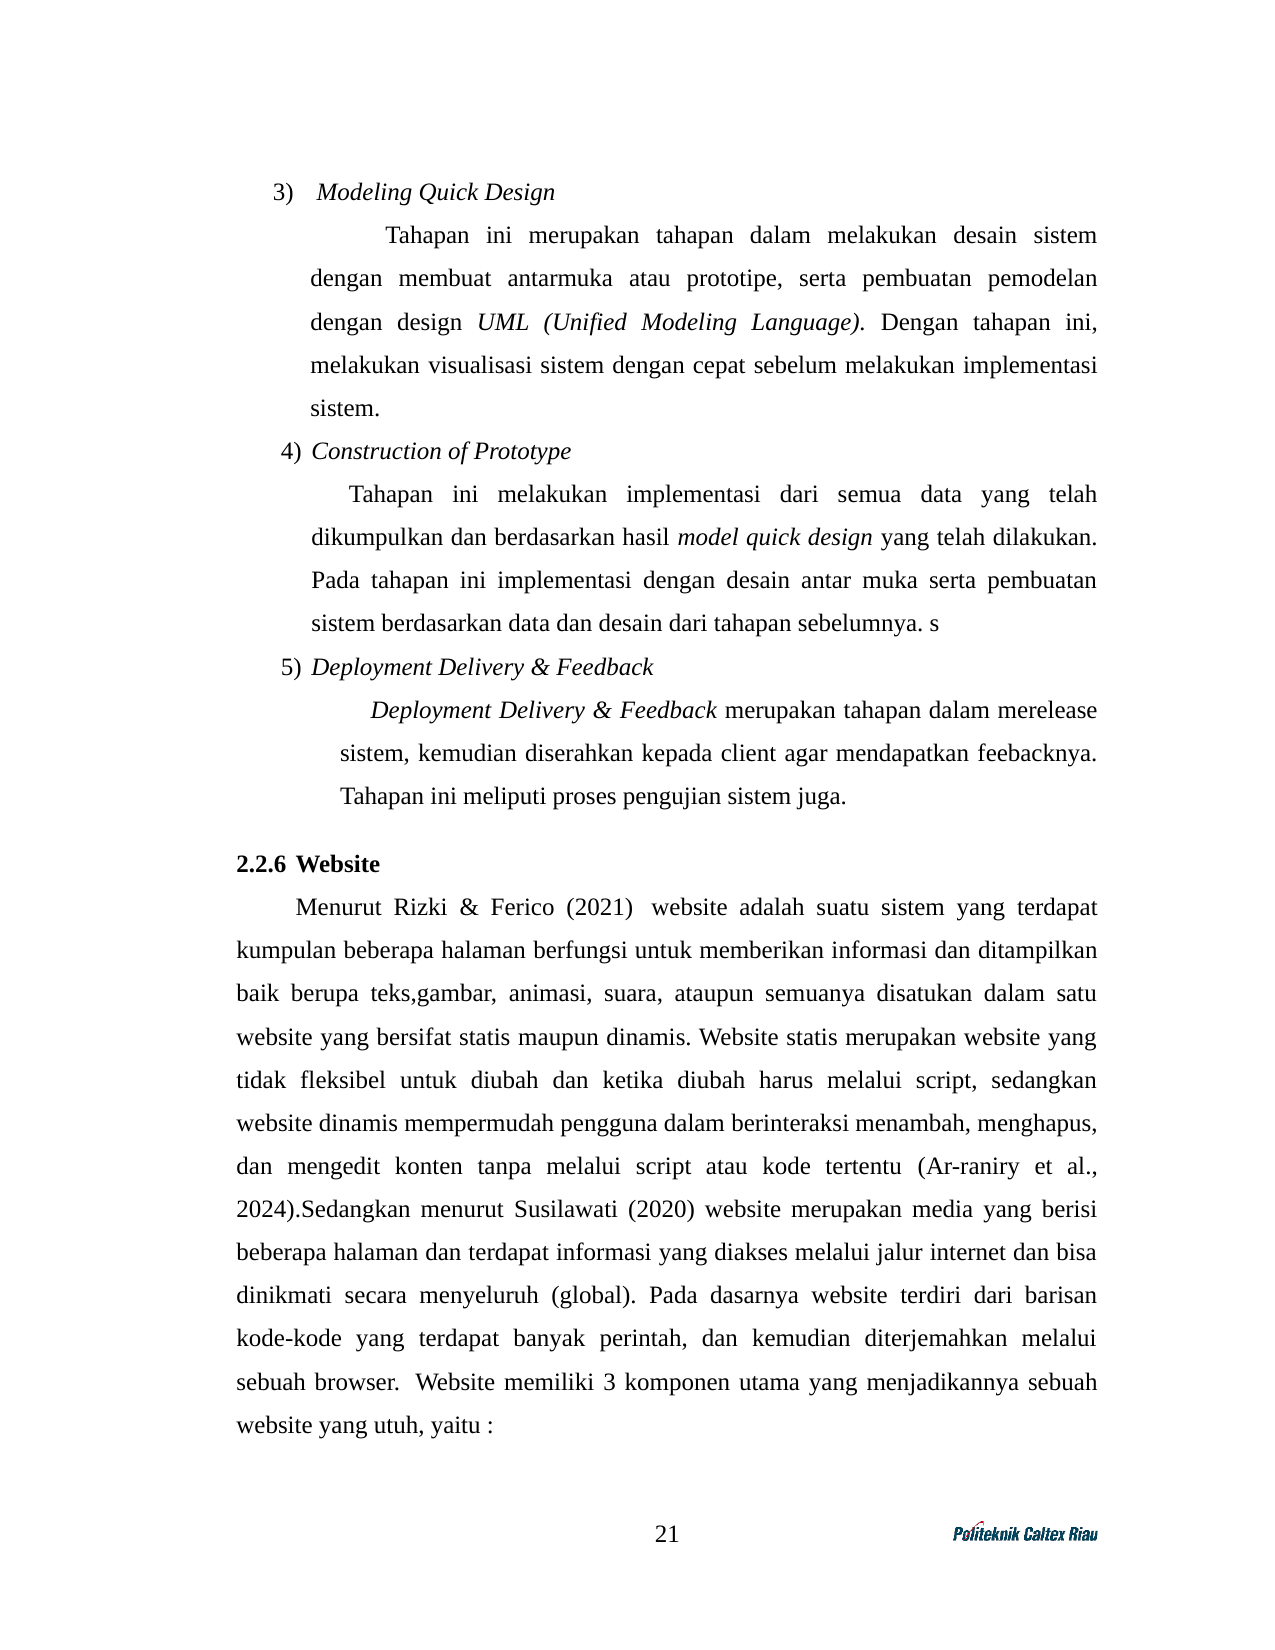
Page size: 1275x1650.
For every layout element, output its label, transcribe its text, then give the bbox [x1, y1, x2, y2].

text Tahapan ini merupakan tahapan dalam melakukan desain sistem dengan membuat antarmuka atau prototipe, serta pembuatan pemodelan dengan design UML (Unified Modeling Language). Dengan tahapan ini, melakukan visualisasi sistem dengan cepat sebelum melakukan implementasi sistem. [310, 220, 1098, 422]
list Deployment Delivery & Feedback [281, 652, 1098, 680]
subtitle Website [236, 849, 1098, 878]
picture [951, 1521, 1098, 1543]
text Menurut Rizki & Ferico (2021) website adalah suatu sistem yang terdapat kumpulan beberapa halaman berfungsi untuk memberikan informasi dan ditampilkan baik berupa teks,gambar, animasi, suara, ataupun semuanya disatukan dalam satu website yang bersifat statis maupun dinamis. Website statis merupakan website yang tidak fleksibel untuk diubah dan ketika diubah harus melalui script, sedangkan website dinamis mempermudah pengguna dalam berinteraksi menambah, menghapus, dan mengedit konten tanpa melalui script atau kode tertentu (Ar-raniry et al., 2024).Sedangkan menurut Susilawati (2020) website merupakan media yang berisi beberapa halaman dan terdapat informasi yang diakses melalui jalur internet dan bisa dinikmati secara menyeluruh (global). Pada dasarnya website terdiri dari barisan kode-kode yang terdapat banyak perintah, dan kemudian diterjemahkan melalui sebuah browser. Website memiliki 3 komponen utama yang menjadikannya sebuah website yang utuh, yaitu : [236, 892, 1098, 1438]
list Modeling Quick Design [273, 177, 1098, 206]
list Tahapan ini melakukan implementasi dari semua data yang telah dikumpulkan dan berdasarkan hasil model quick design yang telah dilakukan. Pada tahapan ini implementasi dengan desain antar muka serta pembuatan sistem berdasarkan data dan desain dari tahapan sebelumnya. s [311, 479, 1098, 637]
list Deployment Delivery & Feedback merupakan tahapan dalam merelease sistem, kemudian diserahkan kepada client agar mendapatkan feebacknya. Tahapan ini meliputi proses pengujian sistem juga. [340, 695, 1098, 810]
list Construction of Prototype [281, 436, 1098, 465]
